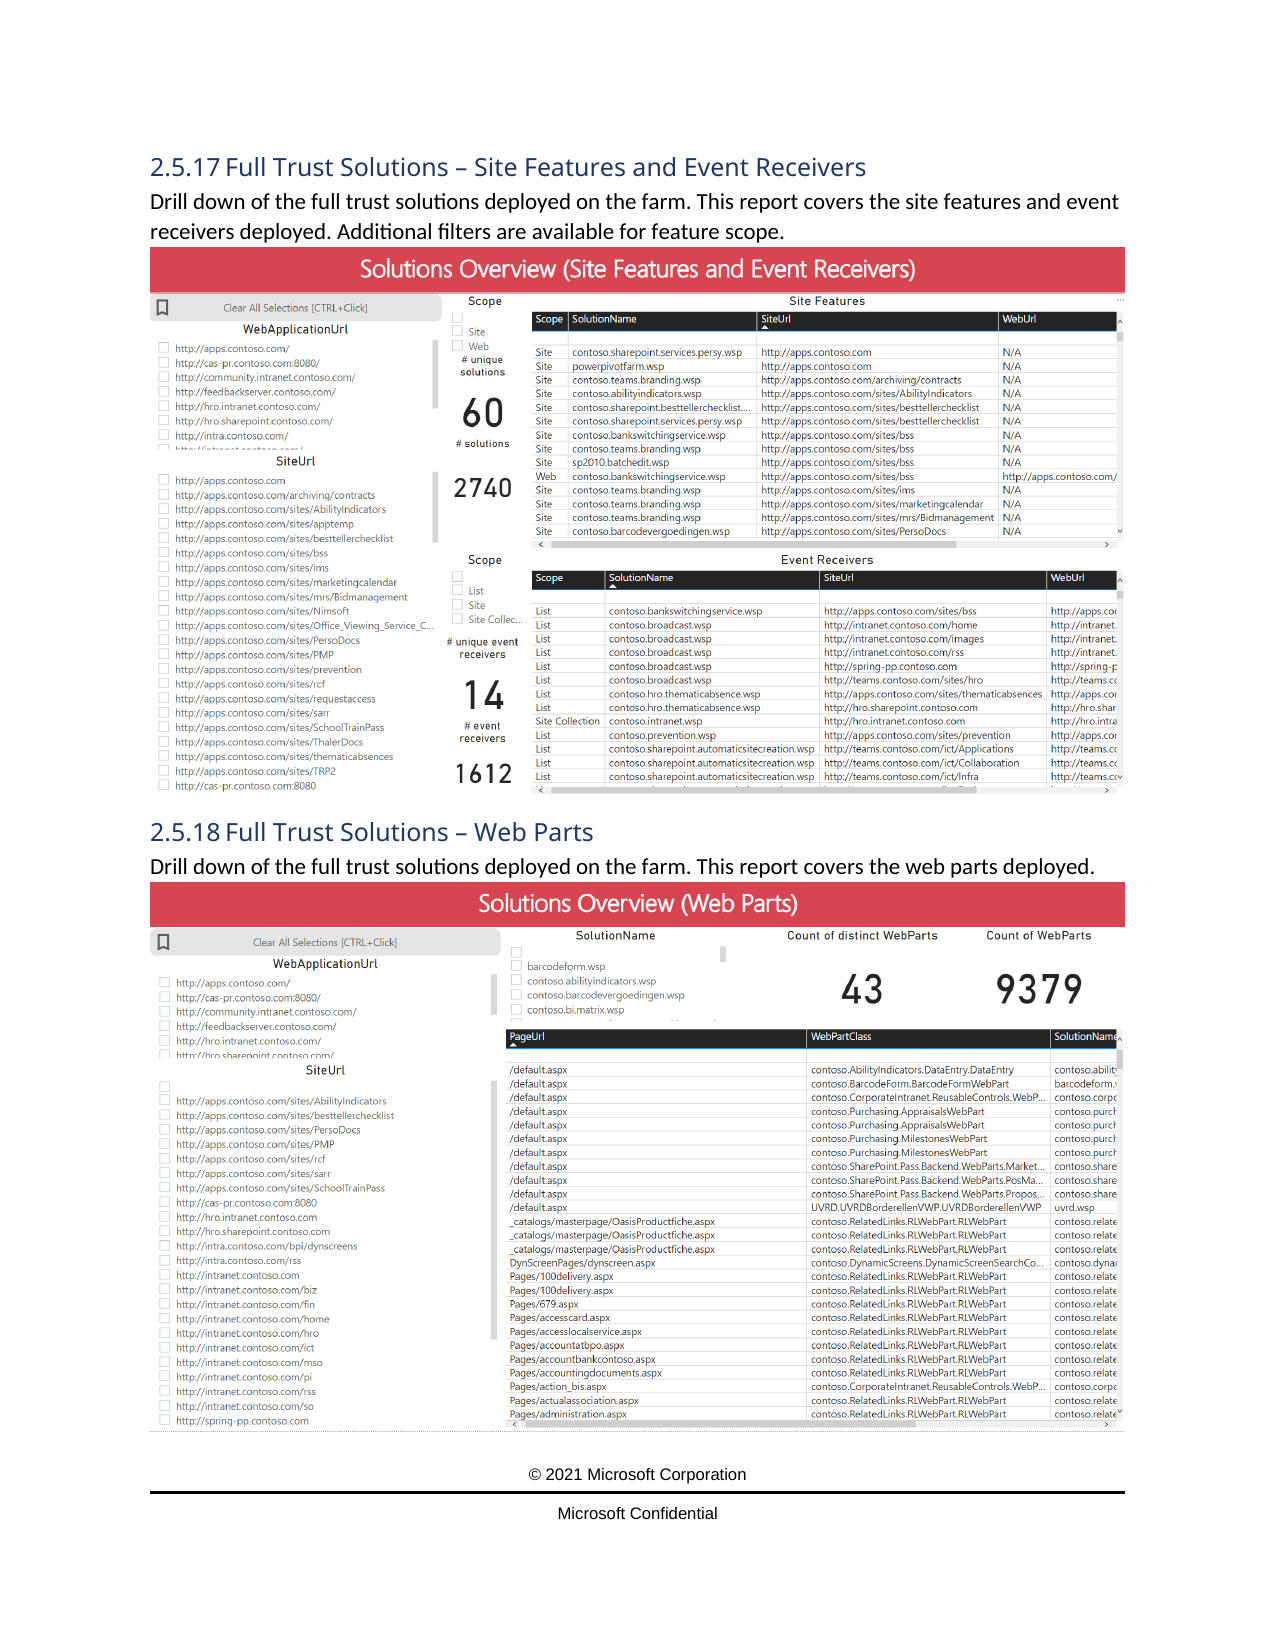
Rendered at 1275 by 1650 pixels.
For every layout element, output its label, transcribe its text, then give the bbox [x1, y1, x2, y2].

text Drill down of the full trust solutions deployed on the farm. This report covers the web parts deployed. [150, 852, 1125, 882]
subtitle Full Trust Solutions – Web Parts [150, 815, 1125, 849]
text Drill down of the full trust solutions deployed on the farm. This report covers the site features and event receivers deployed. Additional filters are available for feature scope. [150, 187, 1125, 247]
subtitle Full Trust Solutions – Site Features and Event Receivers [150, 150, 1125, 184]
picture [150, 247, 1125, 797]
picture [150, 882, 1125, 1432]
